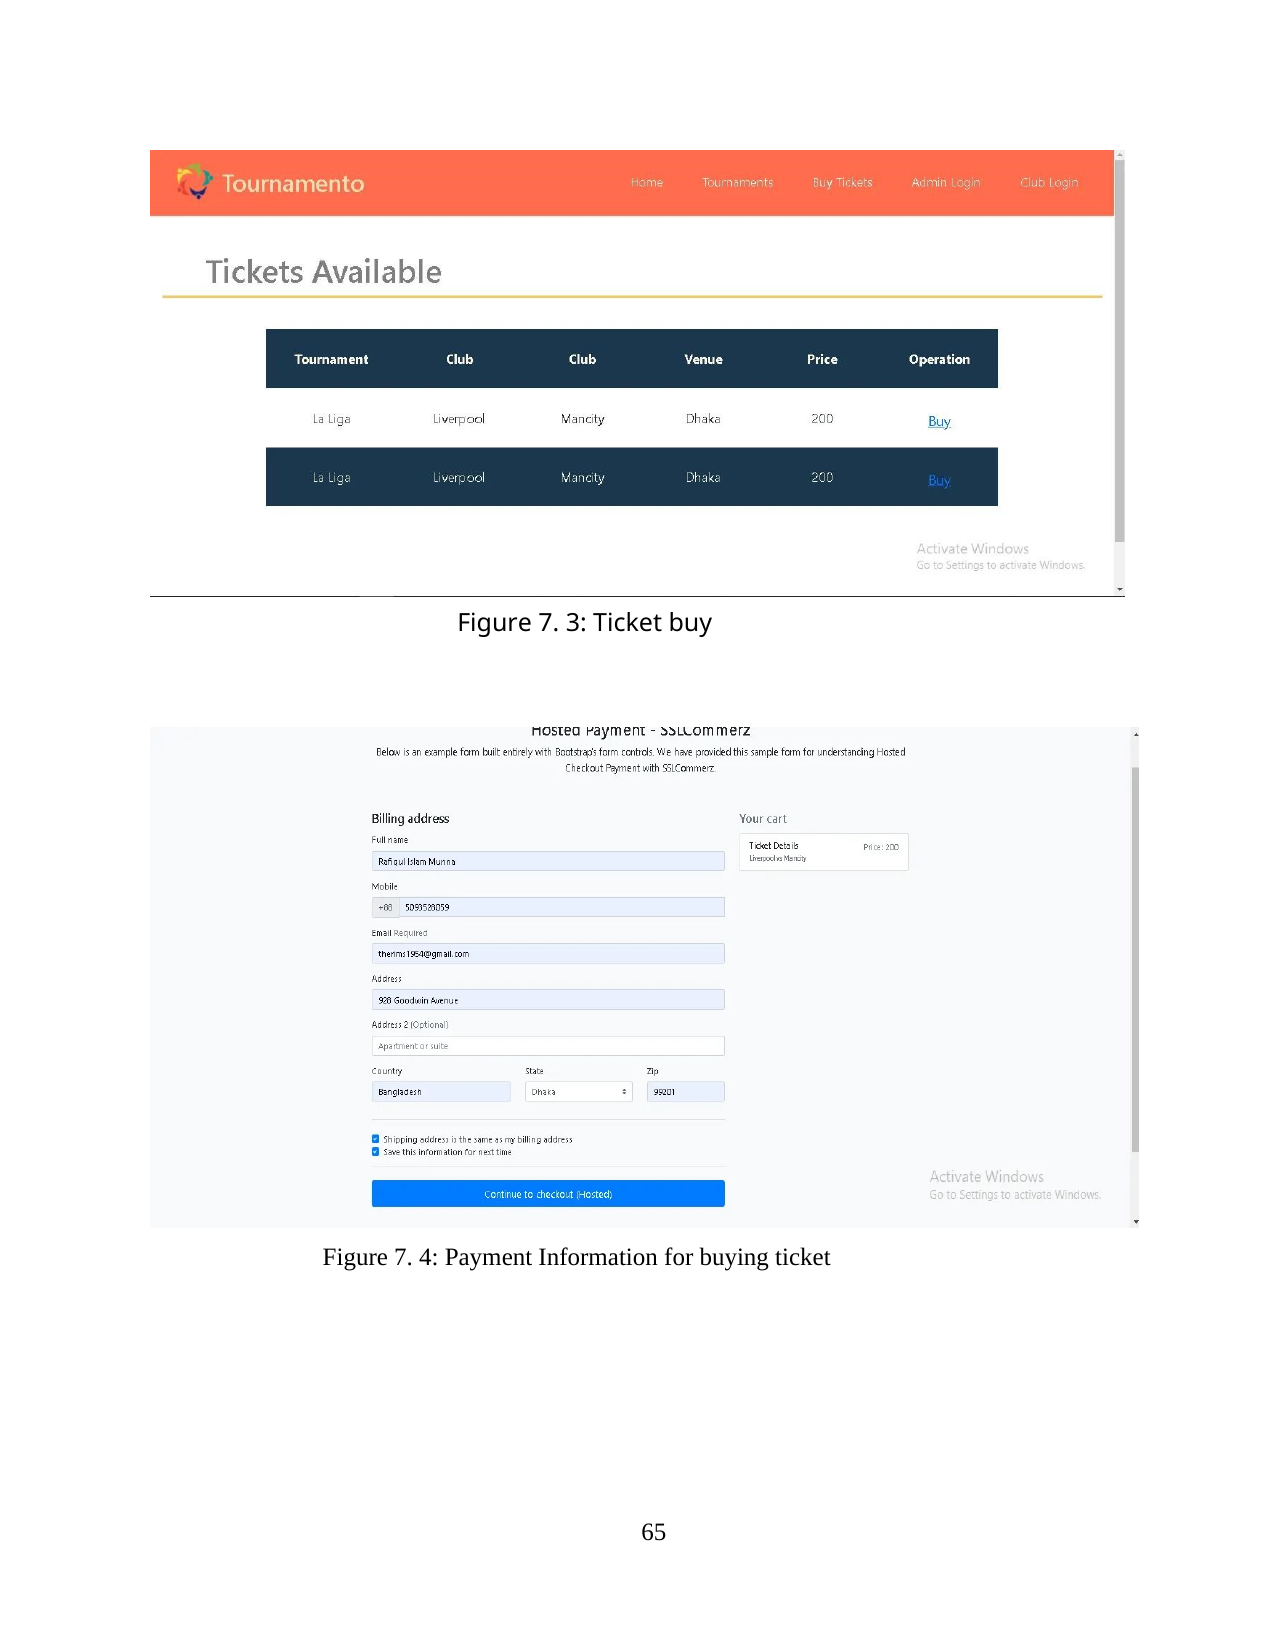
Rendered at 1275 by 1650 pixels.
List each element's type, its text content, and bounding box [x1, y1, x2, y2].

text Figure 7. 4: Payment Information for buying ticket [150, 1228, 1003, 1271]
subtitle Figure 7. 3: Ticket buy [182, 605, 987, 639]
picture [150, 727, 1139, 1228]
picture [150, 150, 1125, 597]
